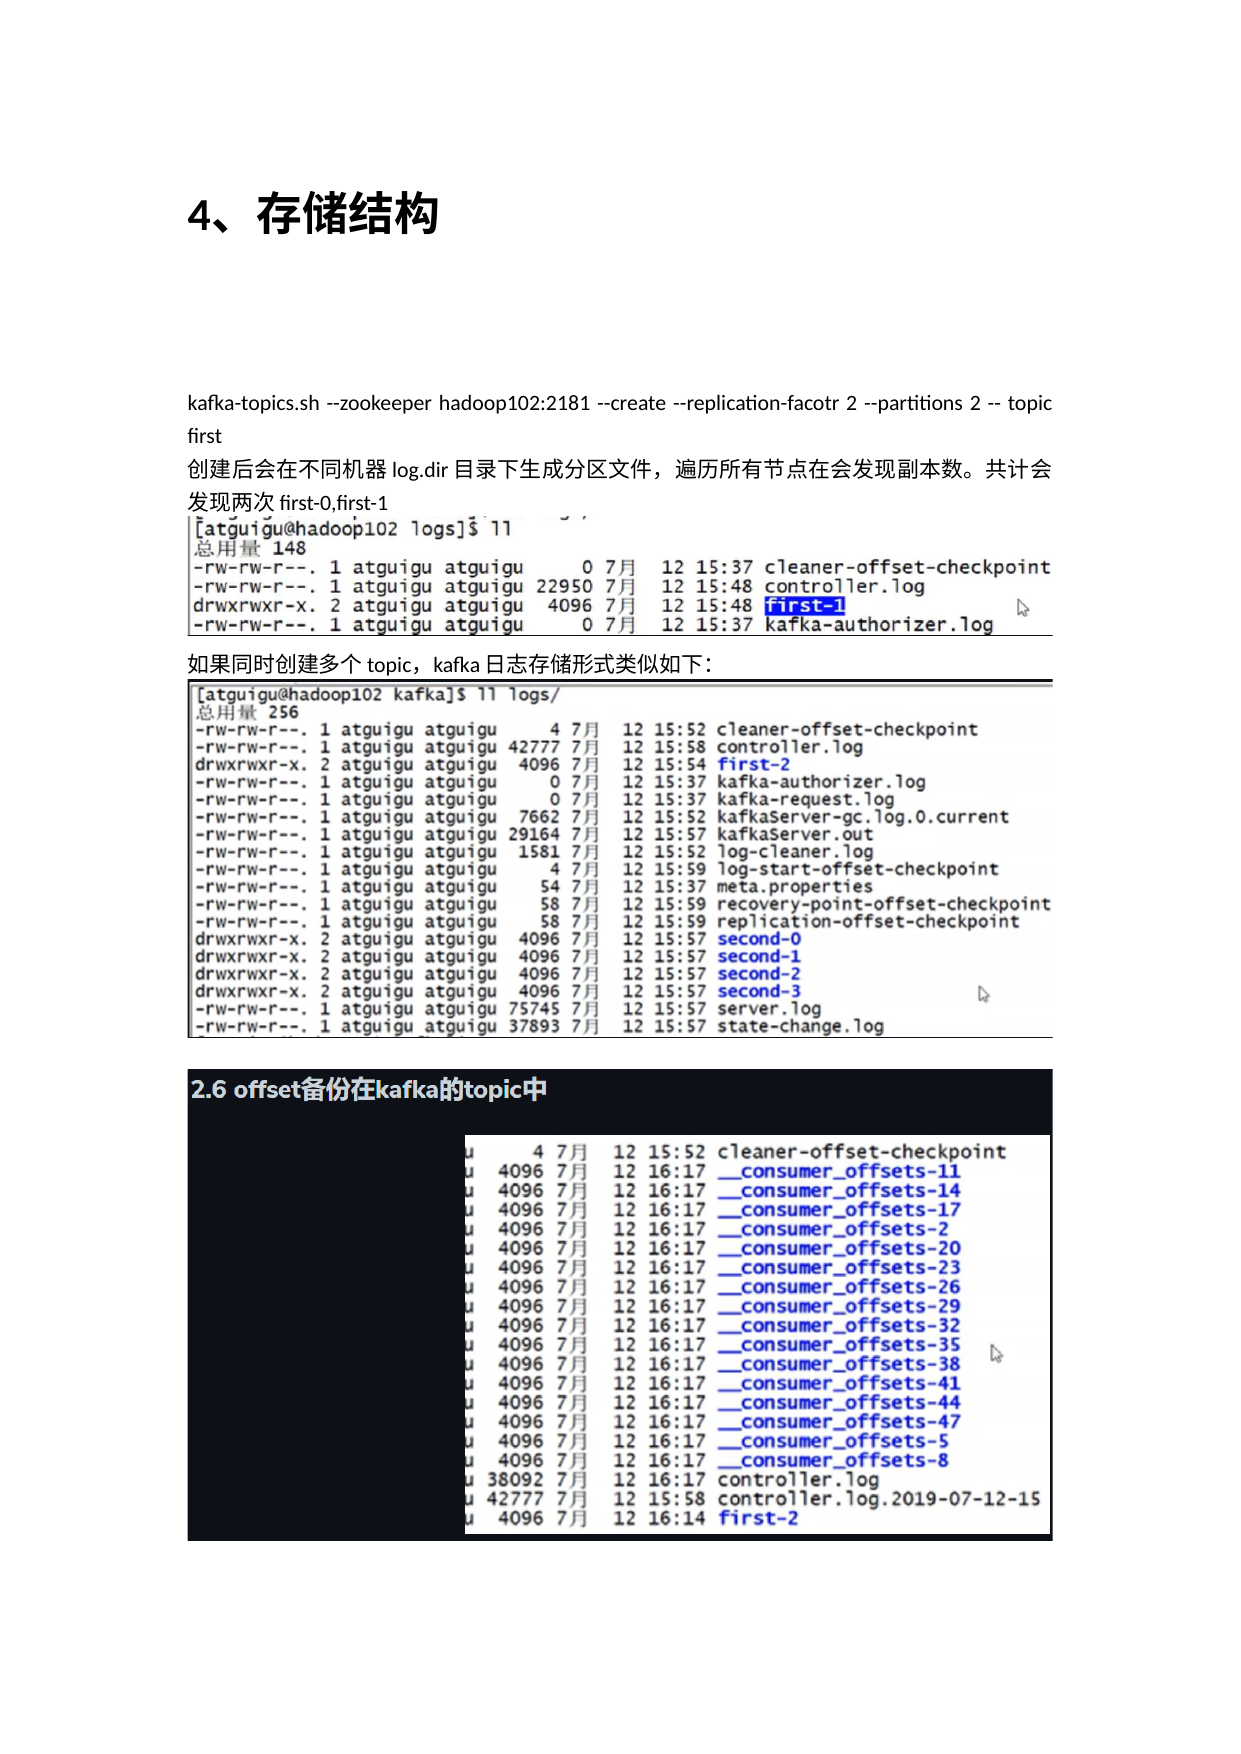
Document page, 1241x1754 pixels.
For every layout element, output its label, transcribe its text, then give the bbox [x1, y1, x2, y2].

subtitle 存储结构 [187, 162, 1053, 259]
picture [187, 516, 1053, 636]
text 如果同时创建多个topic，kafka日志存储形式类似如下： [187, 647, 1053, 679]
picture [187, 679, 1053, 1038]
text 创建后会在不同机器log.dir目录下生成分区文件，遍历所有节点在会发现副本数。共计会发现两次first-0,first-1 [187, 452, 1053, 516]
text kafka-topics.sh --zookeeper hadoop102:2181 --create --replication-facotr 2 --partitions 2 -- topic first [187, 387, 1053, 452]
picture [187, 1069, 1053, 1541]
